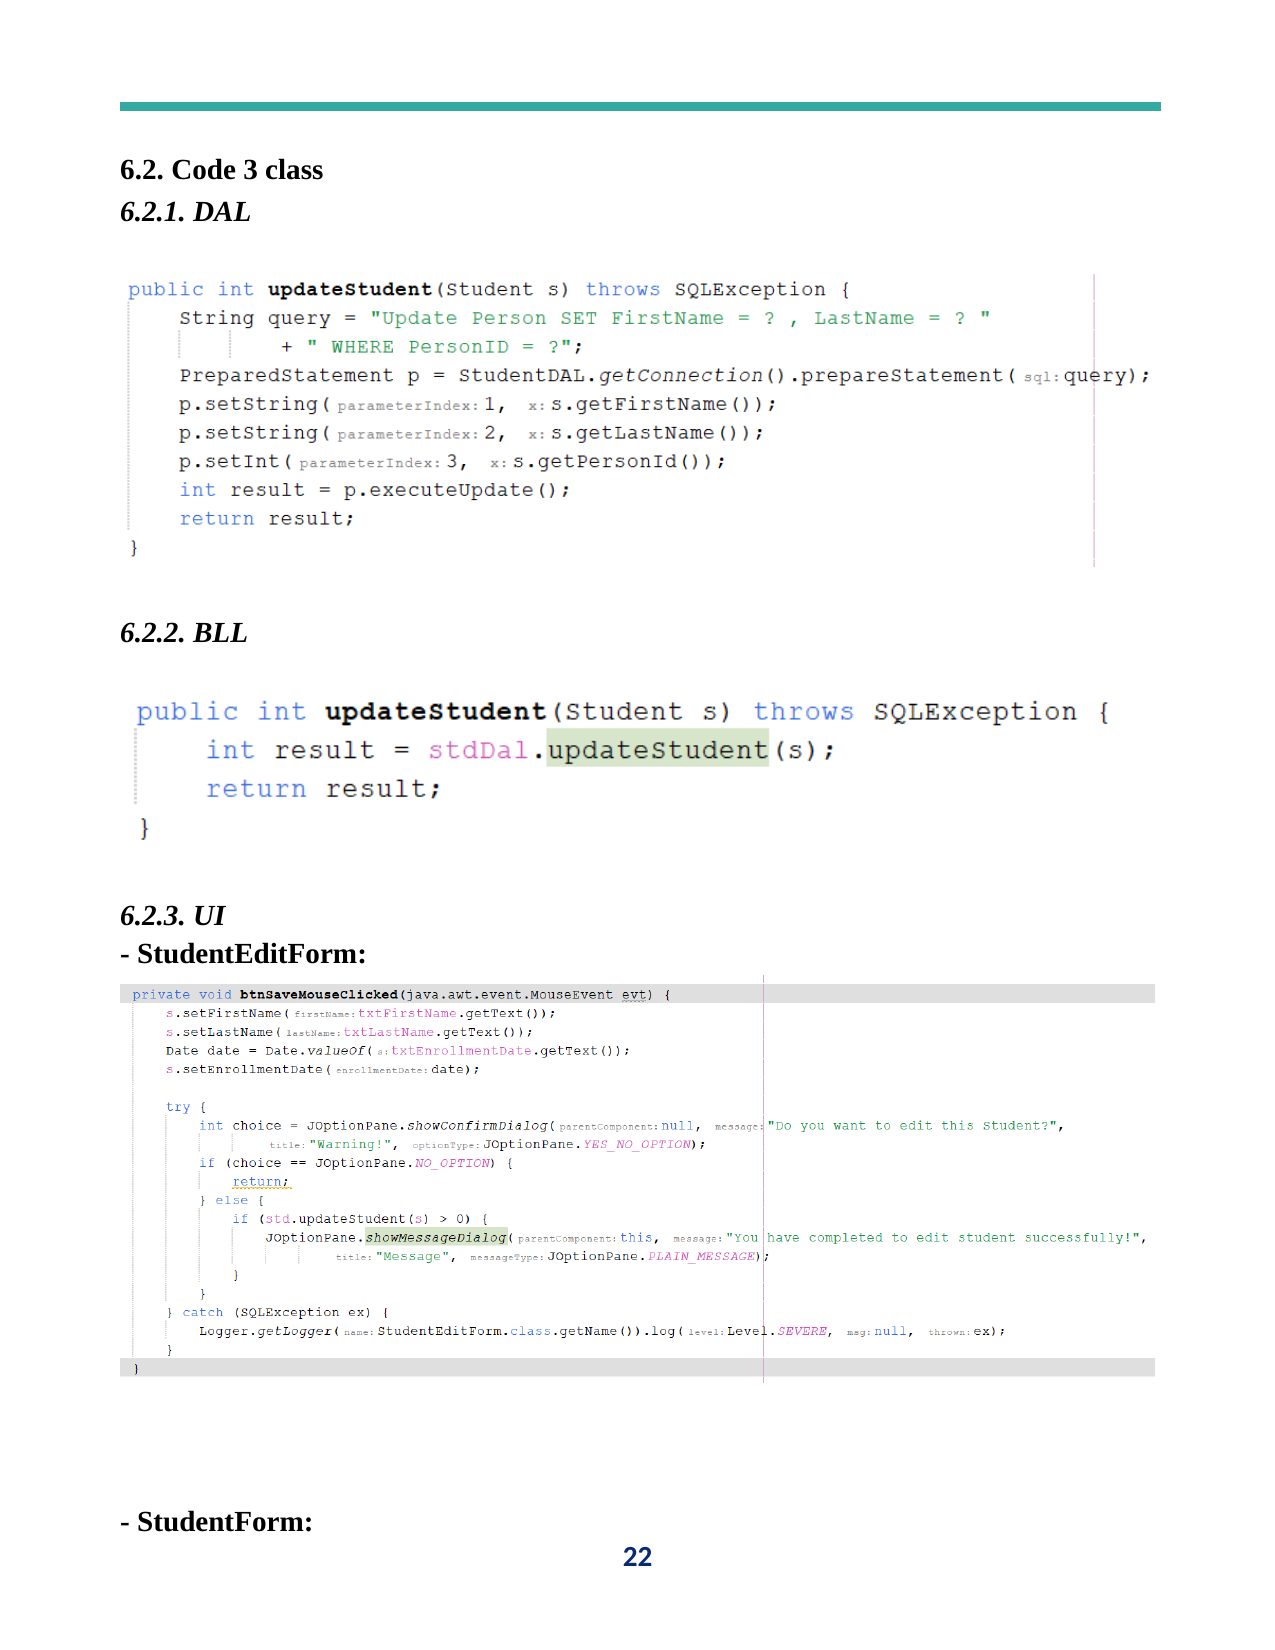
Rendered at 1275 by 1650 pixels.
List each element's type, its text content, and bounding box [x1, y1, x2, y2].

text - StudentEditForm: [120, 936, 1155, 970]
subtitle 6.2.2. BLL [120, 615, 1155, 648]
subtitle 6.2.1. DAL [120, 194, 1155, 228]
subtitle 6.2. Code 3 class [120, 152, 1155, 185]
picture [120, 975, 1155, 1383]
picture [120, 274, 1155, 567]
text - StudentForm: [120, 1504, 1155, 1537]
subtitle 6.2.3. UI [120, 898, 1155, 931]
picture [120, 694, 1155, 850]
